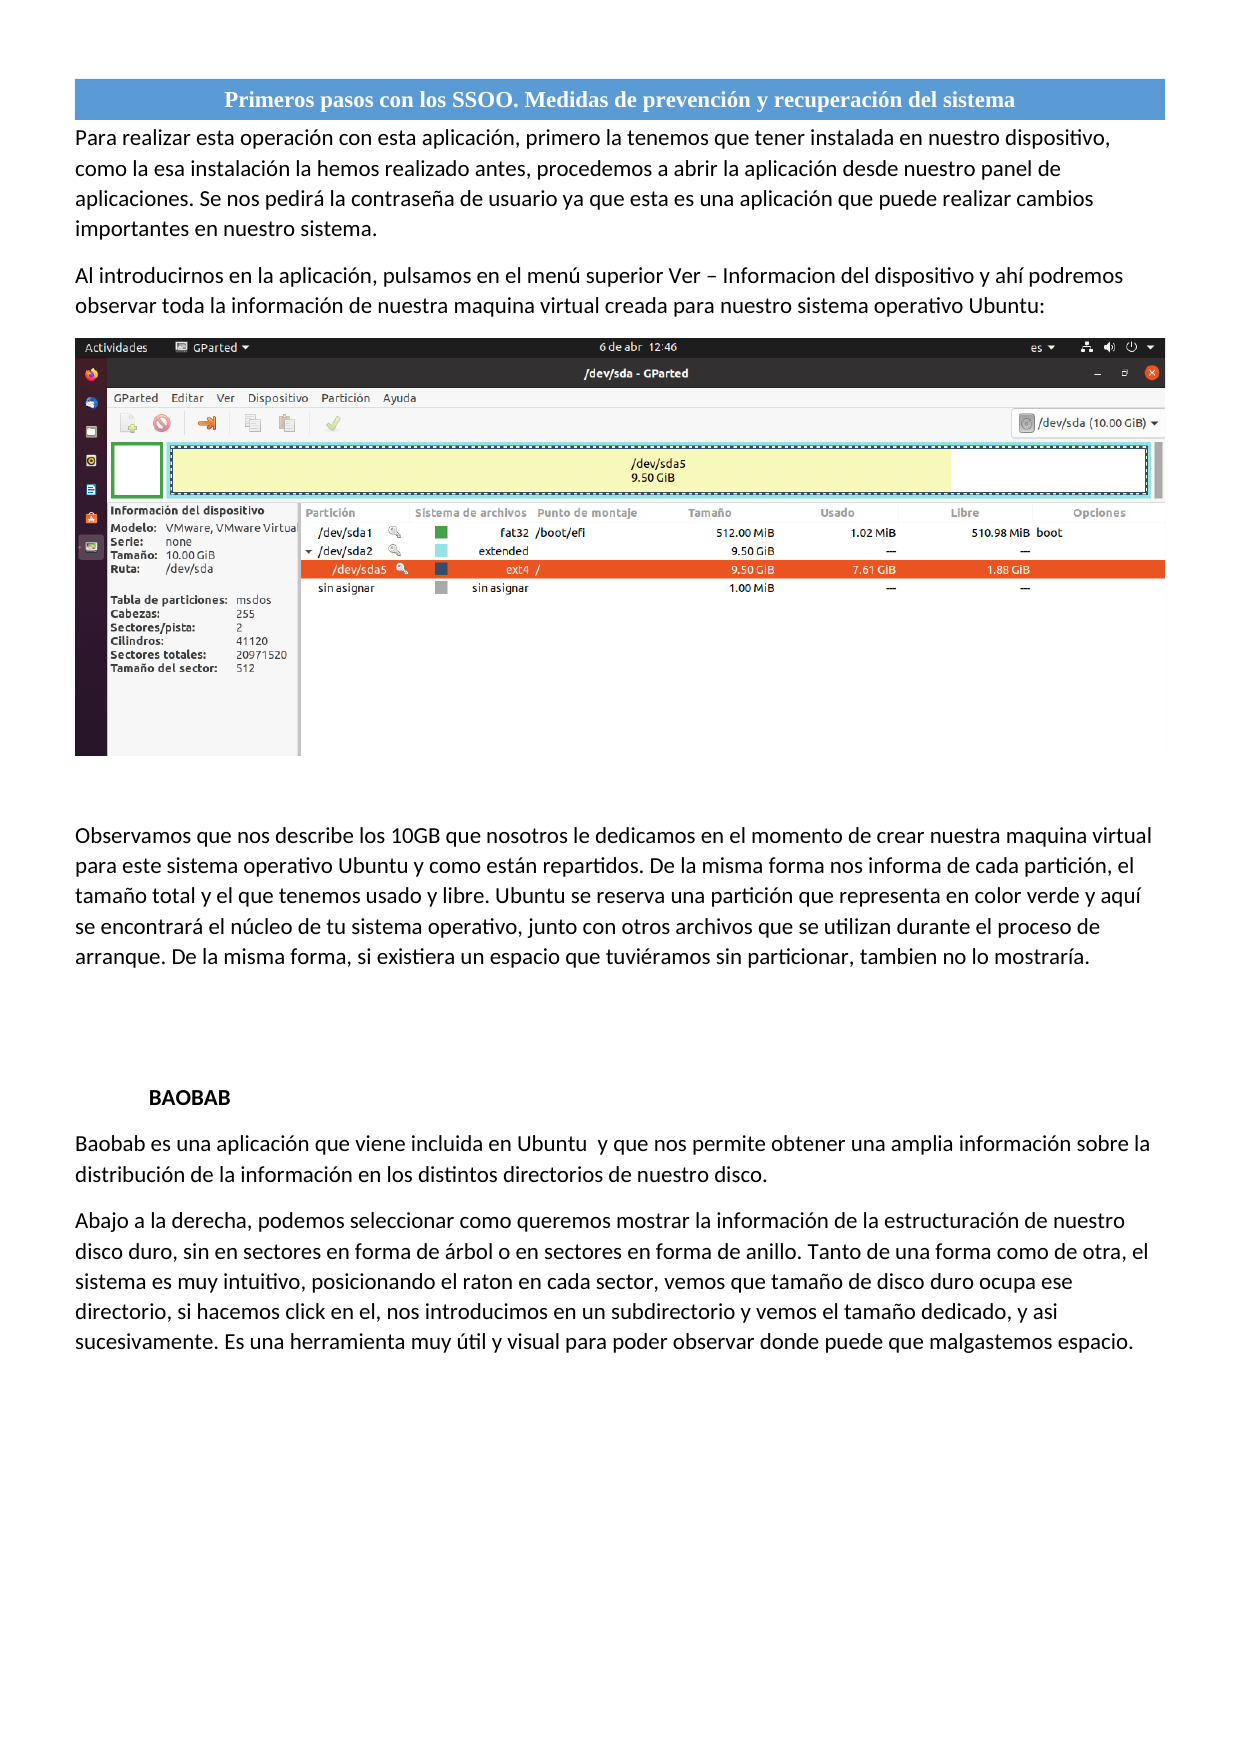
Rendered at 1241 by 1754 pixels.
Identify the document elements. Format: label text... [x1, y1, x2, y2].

picture [75, 338, 1166, 756]
text Al introducirnos en la aplicación, pulsamos en el menú superior Ver – Informacion del dispositivo y ahí podremos observar toda la información de nuestra maquina virtual creada para nuestro sistema operativo Ubuntu: [75, 261, 1165, 319]
text Baobab es una aplicación que viene incluida en Ubuntu y que nos permite obtener una amplia información sobre la distribución de la información en los distintos directorios de nuestro disco. [75, 1129, 1165, 1188]
text BAOBAB [75, 1083, 1165, 1111]
text Observamos que nos describe los 10GB que nosotros le dedicamos en el momento de crear nuestra maquina virtual para este sistema operativo Ubuntu y como están repartidos. De la misma forma nos informa de cada partición, el tamaño total y el que tenemos usado y libre. Ubuntu se reserva una partición que representa en color verde y aquí se encontrará el núcleo de tu sistema operativo, junto con otros archivos que se utilizan durante el proceso de arranque. De la misma forma, si existiera un espacio que tuviéramos sin particionar, tambien no lo mostraría. [75, 821, 1165, 970]
text Para realizar esta operación con esta aplicación, primero la tenemos que tener instalada en nuestro dispositivo, como la esa instalación la hemos realizado antes, procedemos a abrir la aplicación desde nuestro panel de aplicaciones. Se nos pedirá la contraseña de usuario ya que esta es una aplicación que puede realizar cambios importantes en nuestro sistema. [75, 102, 1165, 242]
text Abajo a la derecha, podemos seleccionar como queremos mostrar la información de la estructuración de nuestro disco duro, sin en sectores en forma de árbol o en sectores en forma de anillo. Tanto de una forma como de otra, el sistema es muy intuitivo, posicionando el raton en cada sector, vemos que tamaño de disco duro ocupa ese directorio, si hacemos click en el, nos introducimos en un subdirectorio y vemos el tamaño dedicado, y asi sucesivamente. Es una herramienta muy útil y visual para poder observar donde puede que malgastemos espacio. [75, 1207, 1165, 1355]
